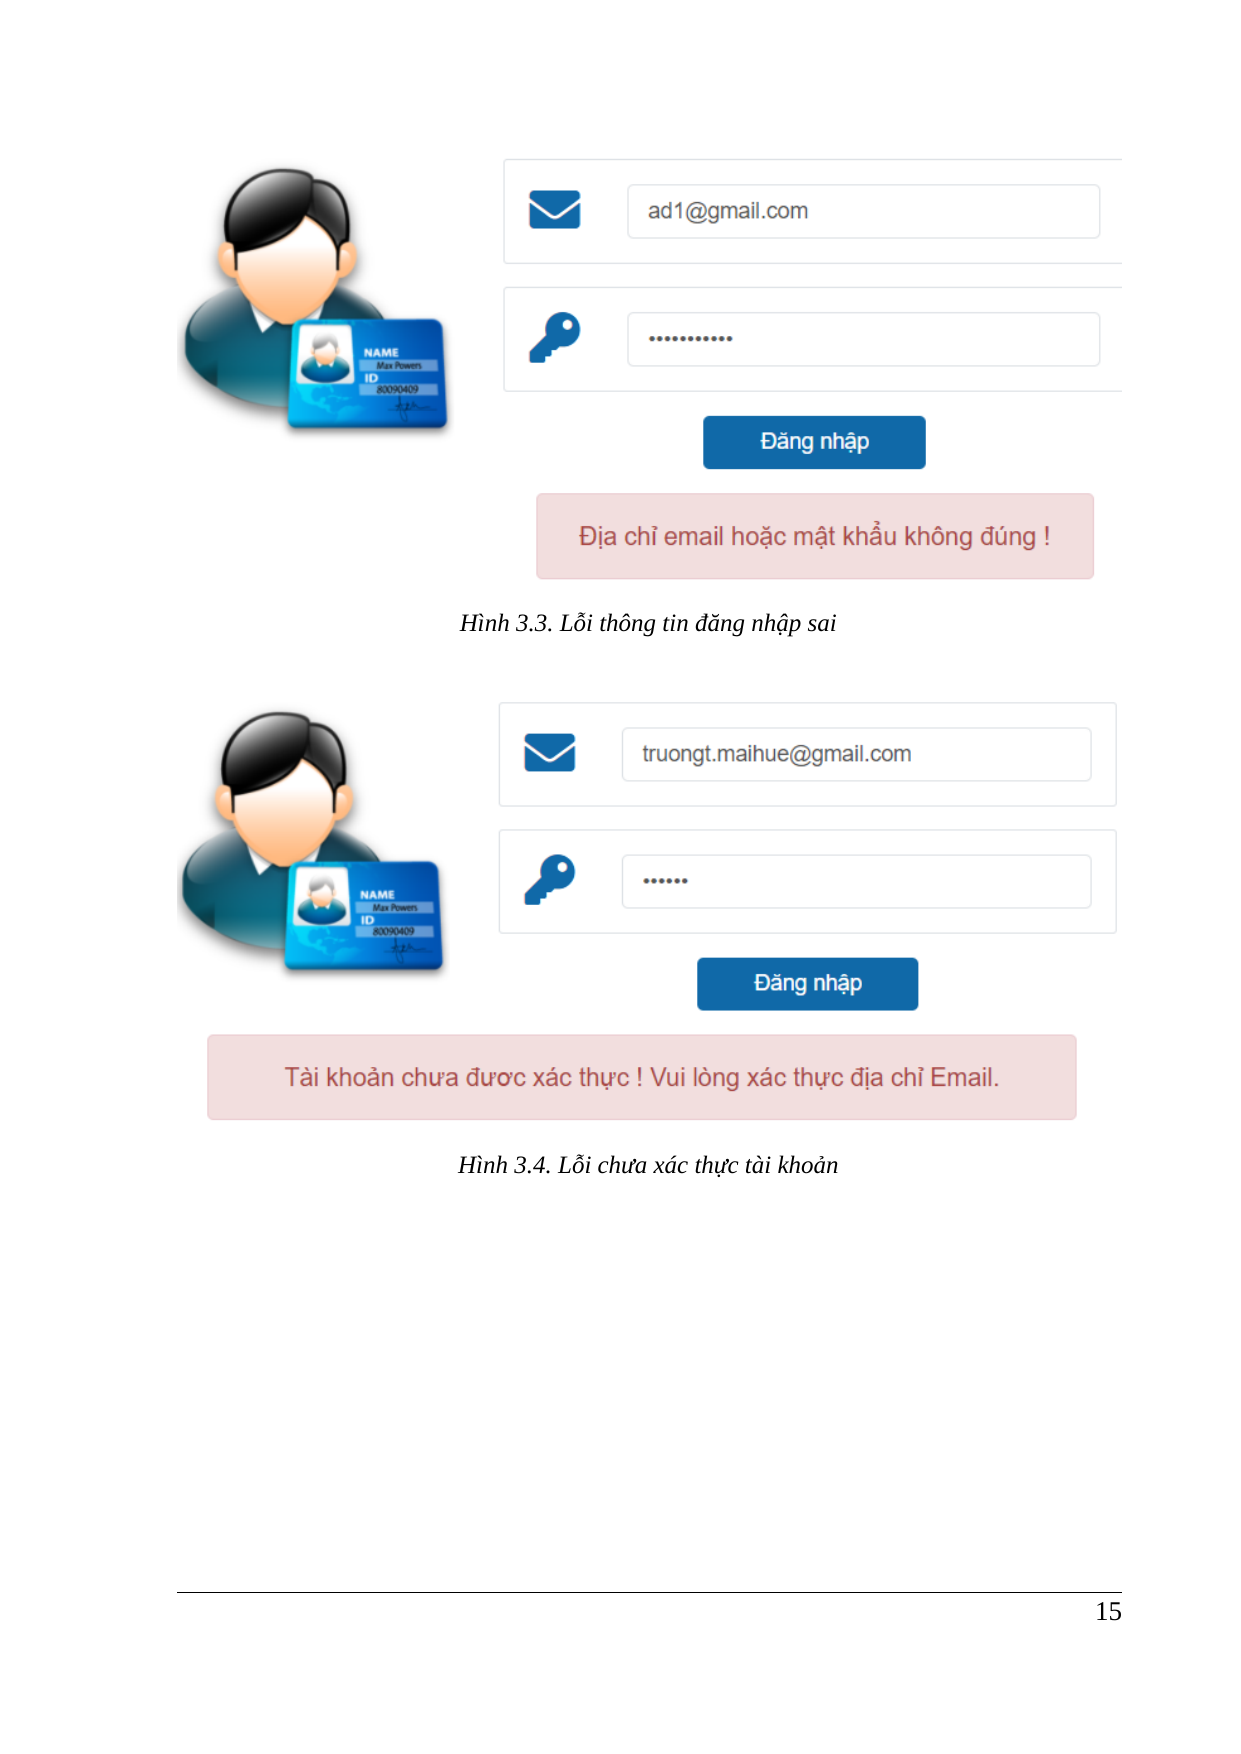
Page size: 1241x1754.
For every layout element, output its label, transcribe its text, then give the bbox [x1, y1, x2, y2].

text Hình 3.3. Lỗi thông tin đăng nhập sai [177, 608, 1122, 637]
text Hình 3.4. Lỗi chưa xác thực tài khoản [177, 1150, 1122, 1179]
picture [177, 657, 1122, 1129]
picture [177, 140, 1122, 587]
